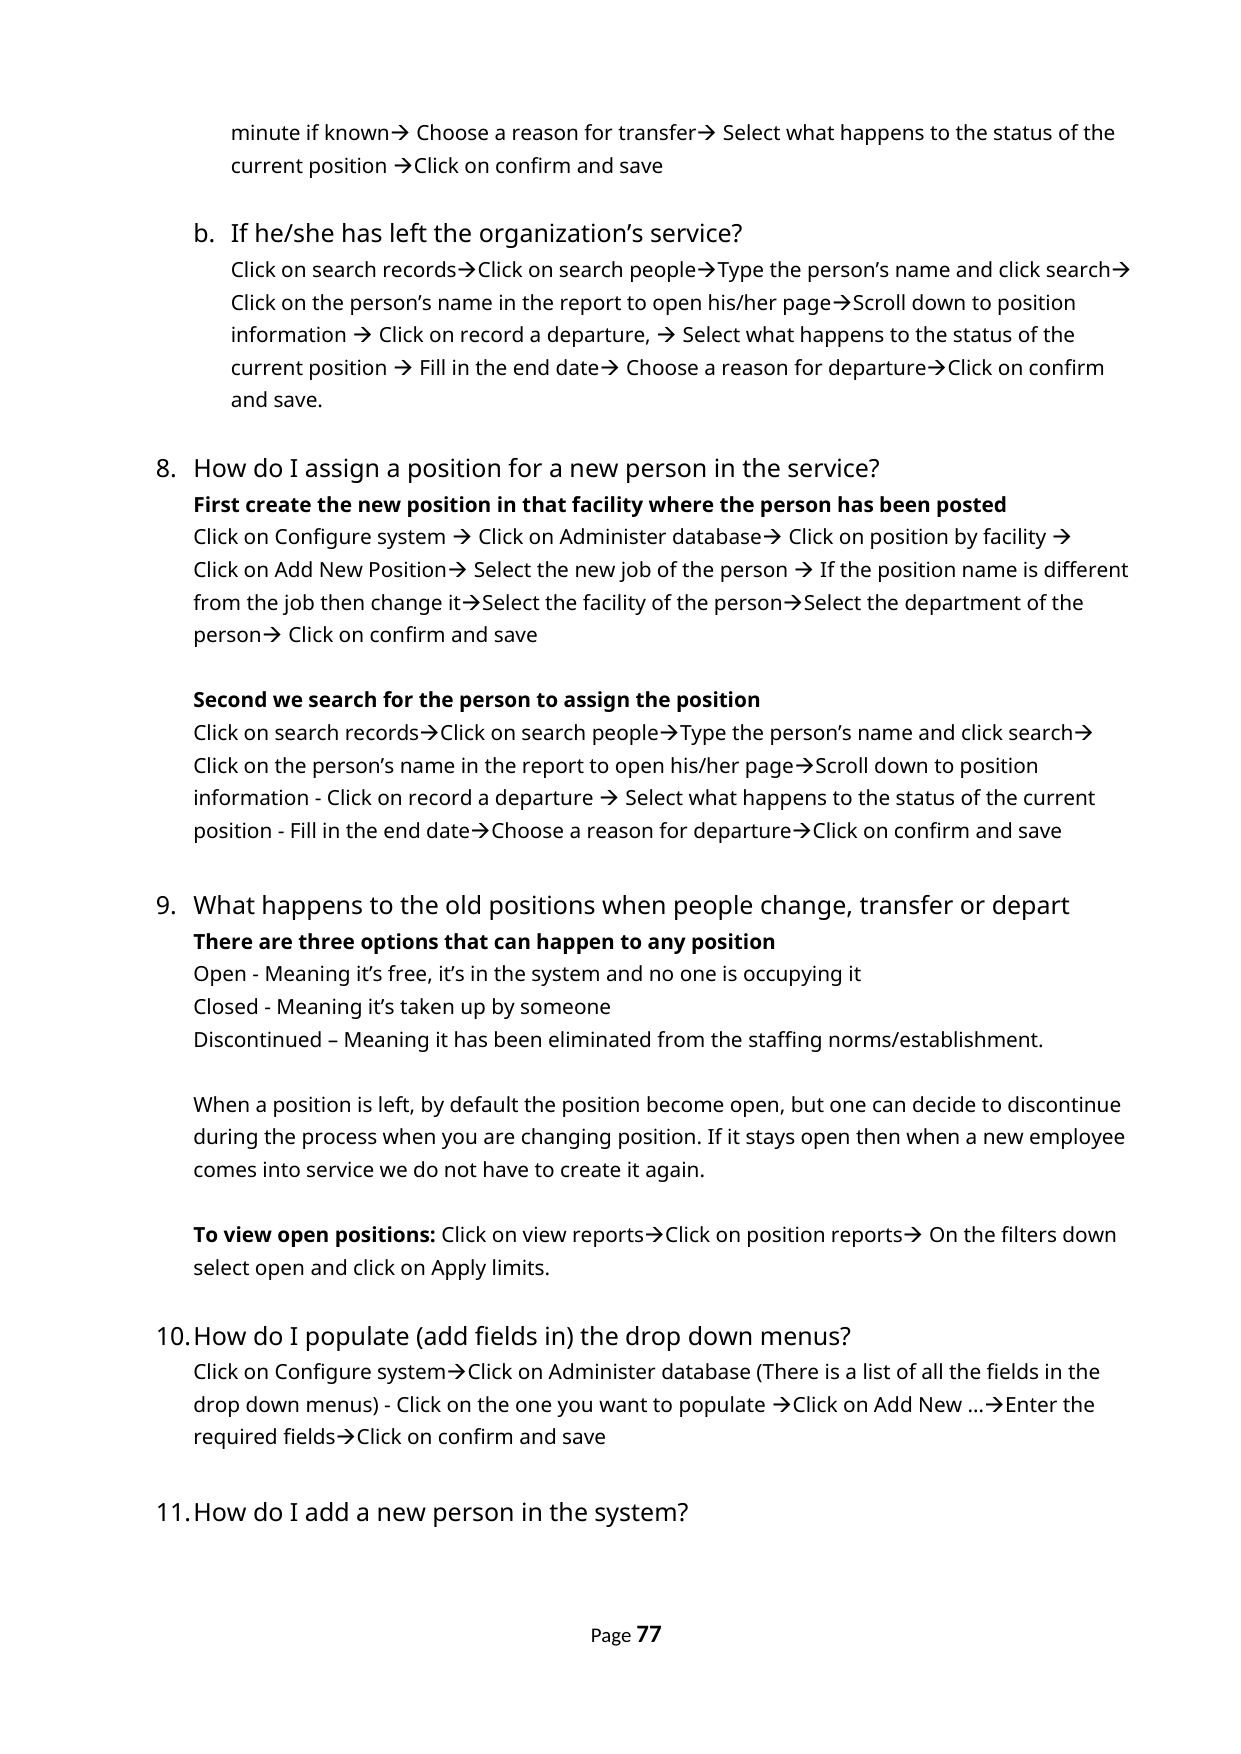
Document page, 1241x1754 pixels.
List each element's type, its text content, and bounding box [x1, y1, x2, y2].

list There are three options that can happen to any position [193, 927, 1134, 955]
list Discontinued – Meaning it has been eliminated from the staffing norms/establishment. [193, 1025, 1134, 1053]
list What happens to the old positions when people change, transfer or depart [156, 888, 1134, 922]
list Click on Configure systemClick on Administer database (There is a list of all the fields in the drop down menus) - Click on the one you want to populate Click on Add New …Enter the required fieldsClick on confirm and save [193, 1357, 1134, 1451]
list Click on Configure system Click on Administer database Click on position by facility [193, 522, 1134, 551]
list First create the new position in that facility where the person has been posted [193, 490, 1134, 518]
list How do I assign a position for a new person in the service? [156, 451, 1134, 485]
list How do I populate (add fields in) the drop down menus? [156, 1318, 1134, 1352]
list Closed - Meaning it’s taken up by someone [193, 992, 1134, 1021]
list How do I add a new person in the system? [156, 1494, 1134, 1528]
list To view open positions: Click on view reportsClick on position reports On the filters down select open and click on Apply limits. [193, 1220, 1134, 1281]
list Click on Add New Position Select the new job of the person If the position name is different from the job then change itSelect the facility of the personSelect the department of the person Click on confirm and save [193, 555, 1134, 649]
list If he/she has left the organization’s service? [193, 216, 1134, 250]
list Second we search for the person to assign the position [193, 686, 1134, 714]
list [231, 118, 1134, 179]
list Open - Meaning it’s free, it’s in the system and no one is occupying it [193, 959, 1134, 988]
list Click on search recordsClick on search peopleType the person’s name and click search Click on the person’s name in the report to open his/her pageScroll down to position information Click on record a departure, Select what happens to the status of the current position Fill in the end date Choose a reason for departureClick on confirm and save. [231, 255, 1134, 414]
list Click on search recordsClick on search peopleType the person’s name and click search Click on the person’s name in the report to open his/her pageScroll down to position information - Click on record a departure Select what happens to the status of the current position - Fill in the end dateChoose a reason for departureClick on confirm and save [193, 718, 1134, 844]
list When a position is left, by default the position become open, but one can decide to discontinue during the process when you are changing position. If it stays open then when a new employee comes into service we do not have to create it again. [193, 1090, 1134, 1183]
